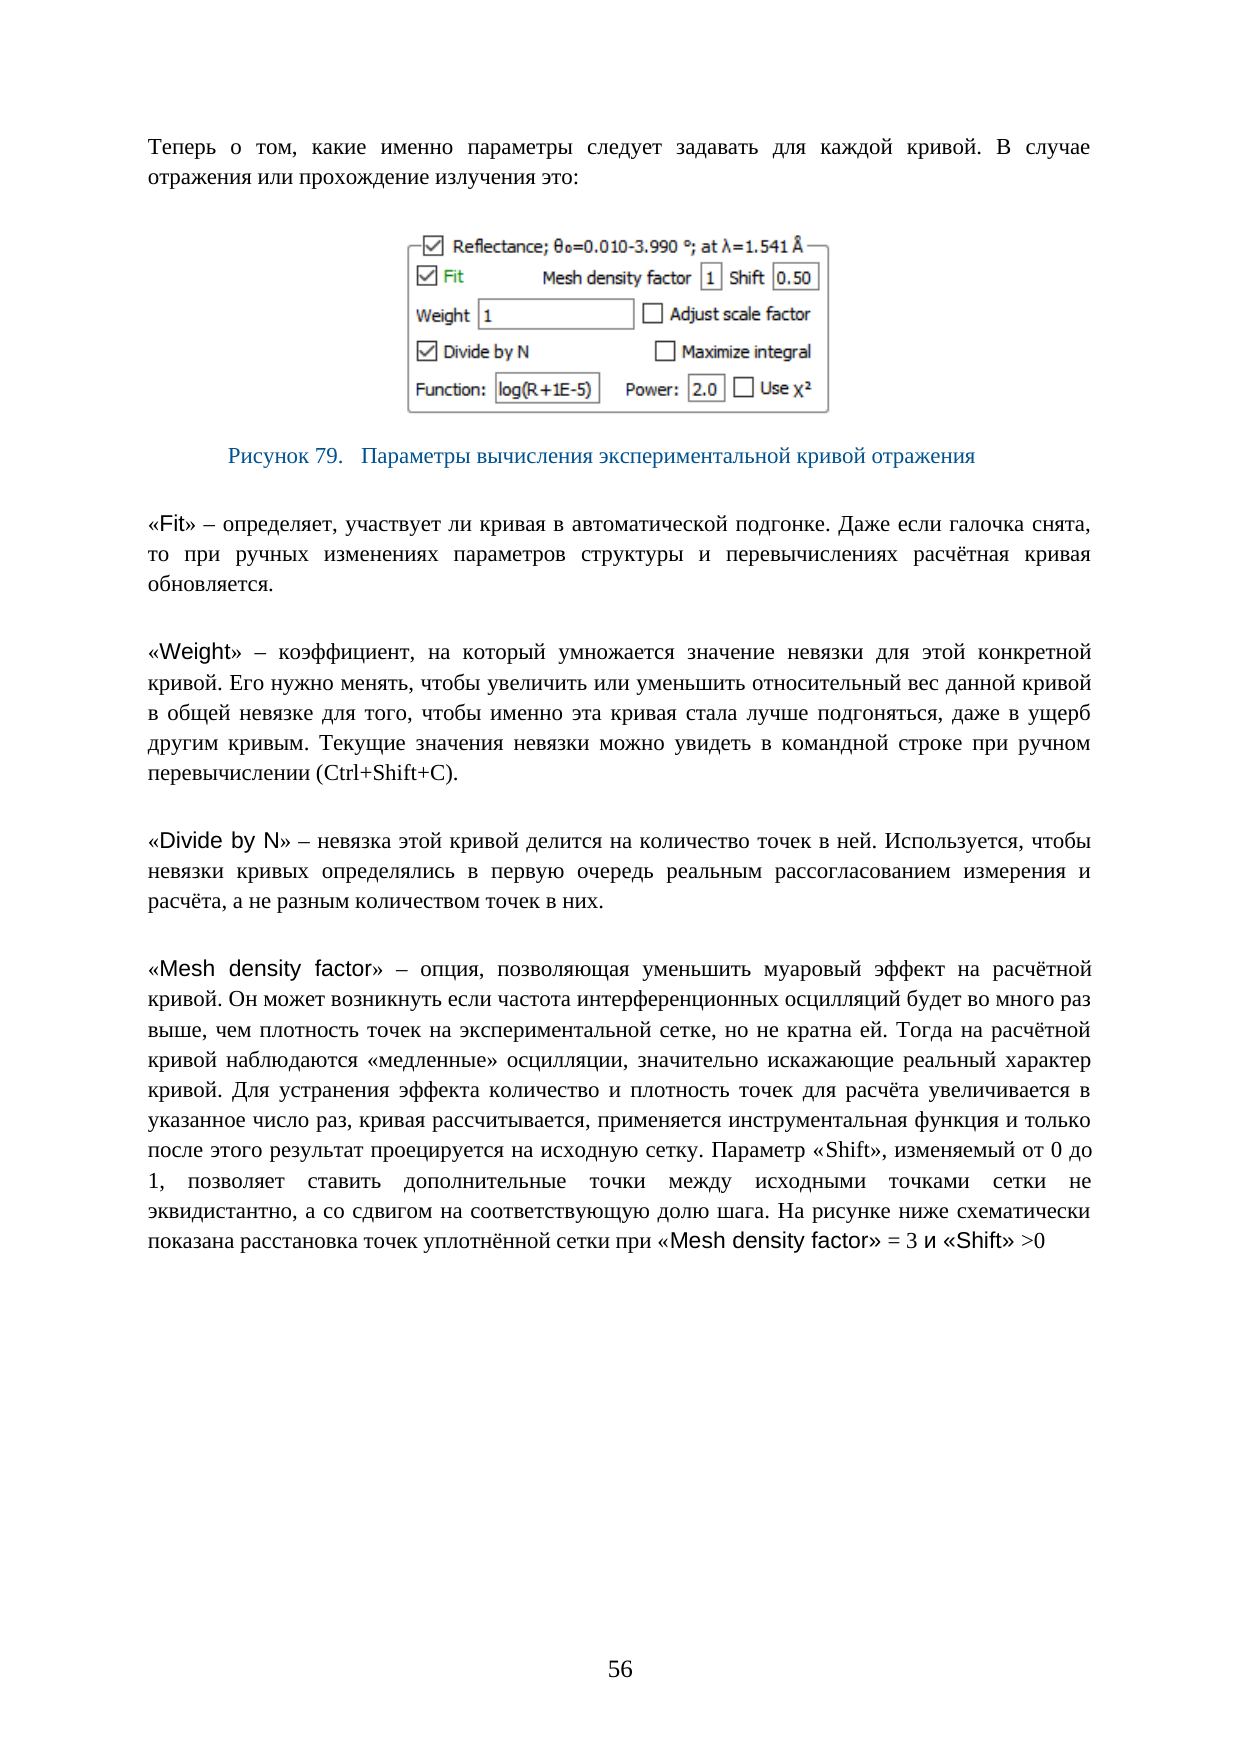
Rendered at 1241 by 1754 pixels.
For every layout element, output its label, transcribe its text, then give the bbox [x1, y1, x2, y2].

text «Fit» – определяет, участвует ли кривая в автоматической подгонке. Даже если галочка снята, то при ручных изменениях параметров структуры и перевычислениях расчётная кривая обновляется. [148, 510, 1093, 597]
text Теперь о том, какие именно параметры следует задавать для каждой кривой. В случае отражения или прохождение излучения это: [148, 133, 1093, 189]
picture [403, 231, 833, 418]
text «Divide by N» – невязка этой кривой делится на количество точек в ней. Используется, чтобы невязки кривых определялись в первую очередь реальным рассогласованием измерения и расчёта, а не разным количеством точек в них. [148, 827, 1093, 914]
text «Weight» – коэффициент, на который умножается значение невязки для этой конкретной кривой. Его нужно менять, чтобы увеличить или уменьшить относительный вес данной кривой в общей невязке для того, чтобы именно эта кривая стала лучше подгоняться, даже в ущерб другим кривым. Текущие значения невязки можно увидеть в командной строке при ручном перевычислении (Ctrl+Shift+C). [148, 638, 1093, 786]
text «Mesh density factor» – опция, позволяющая уменьшить муаровый эффект на расчётной кривой. Он может возникнуть если частота интерференционных осцилляций будет во много раз выше, чем плотность точек на экспериментальной сетке, но не кратна ей. Тогда на расчётной кривой наблюдаются «медленные» осцилляции, значительно искажающие реальный характер кривой. Для устранения эффекта количество и плотность точек для расчёта увеличивается в указанное число раз, кривая рассчитывается, применяется инструментальная функция и только после этого результат проецируется на исходную сетку. Параметр «Shift», изменяемый от 0 до 1, позволяет ставить дополнительные точки между исходными точками сетки не эквидистантно, а со сдвигом на соответствующую долю шага. На рисунке ниже схематически показана расстановка точек уплотнённой сетки при «Mesh density factor» = 3 и «Shift» >0 [148, 955, 1093, 1253]
